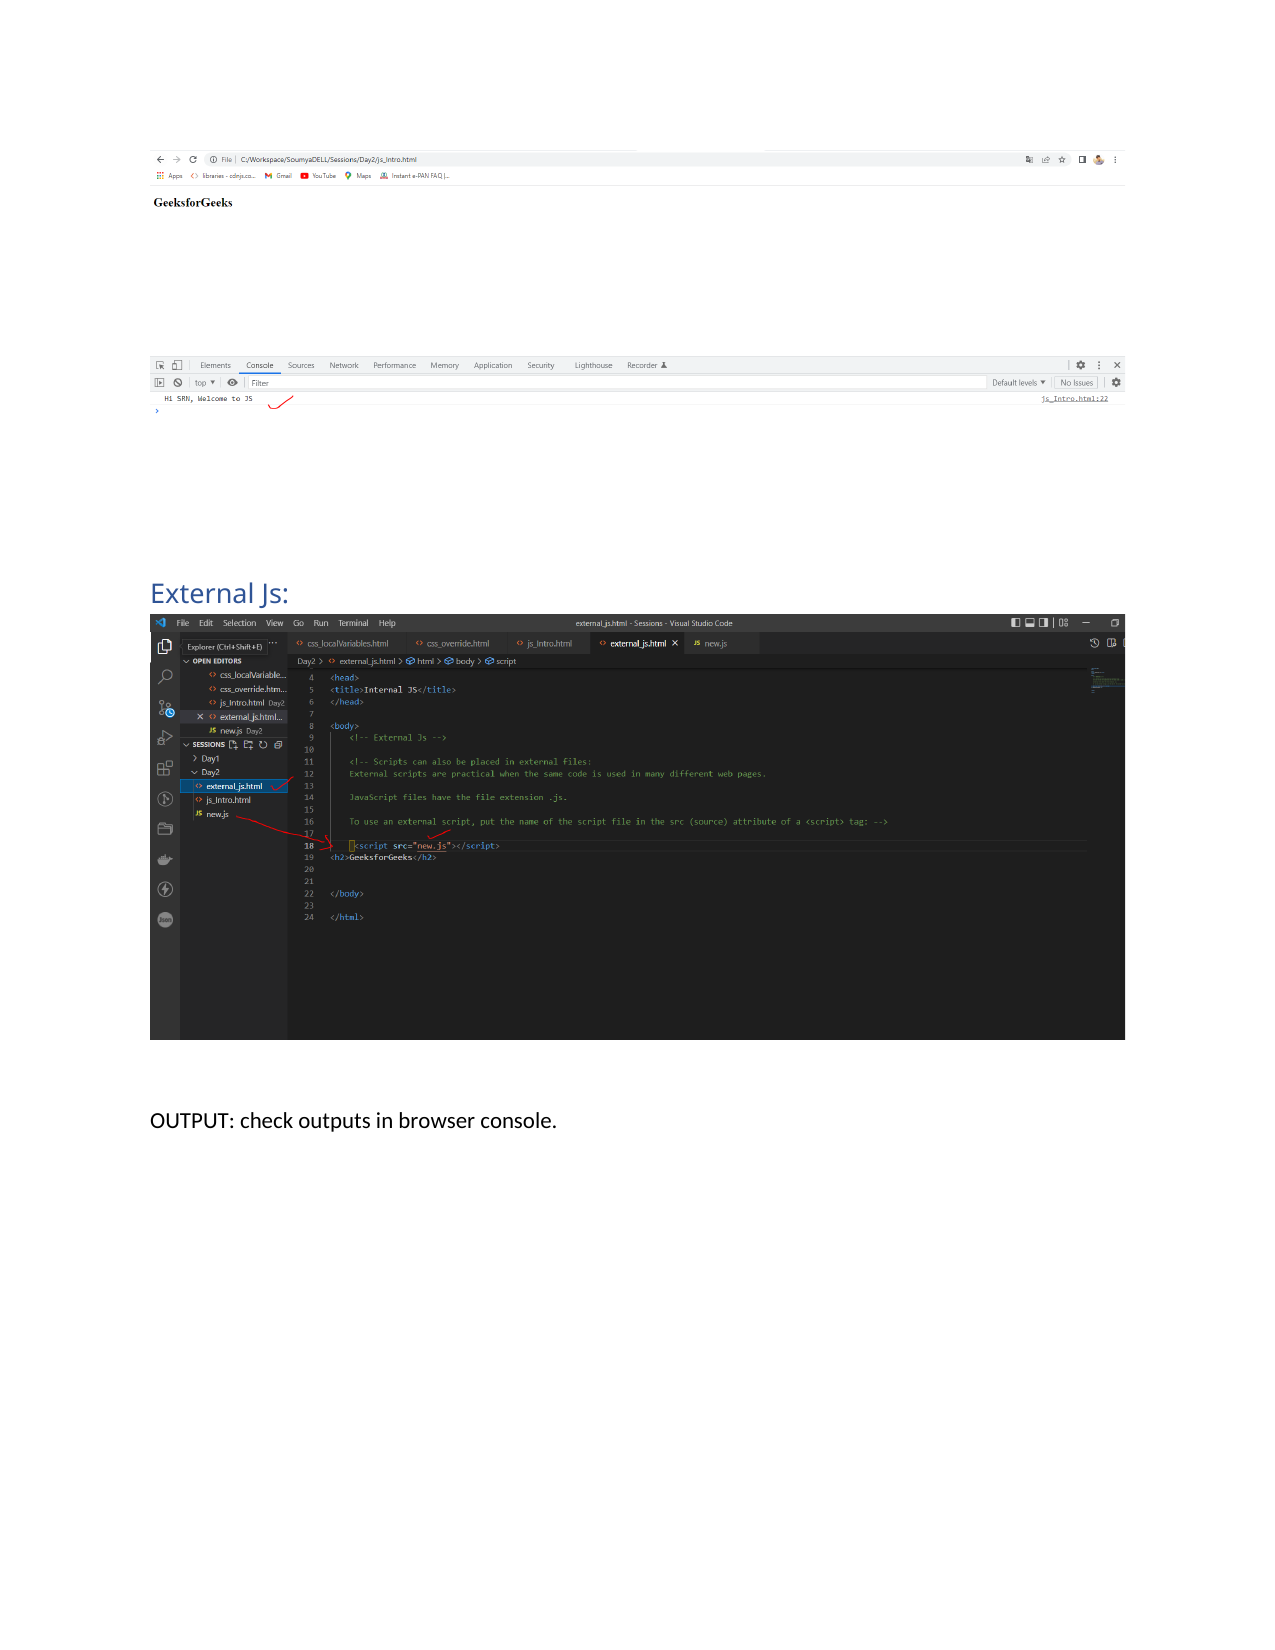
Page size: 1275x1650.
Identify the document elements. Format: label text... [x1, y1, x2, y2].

text OUTPUT: check outputs in browser console. [150, 1106, 1125, 1134]
picture [150, 614, 1125, 1040]
subtitle External Js: [150, 574, 1125, 611]
picture [150, 150, 1125, 509]
